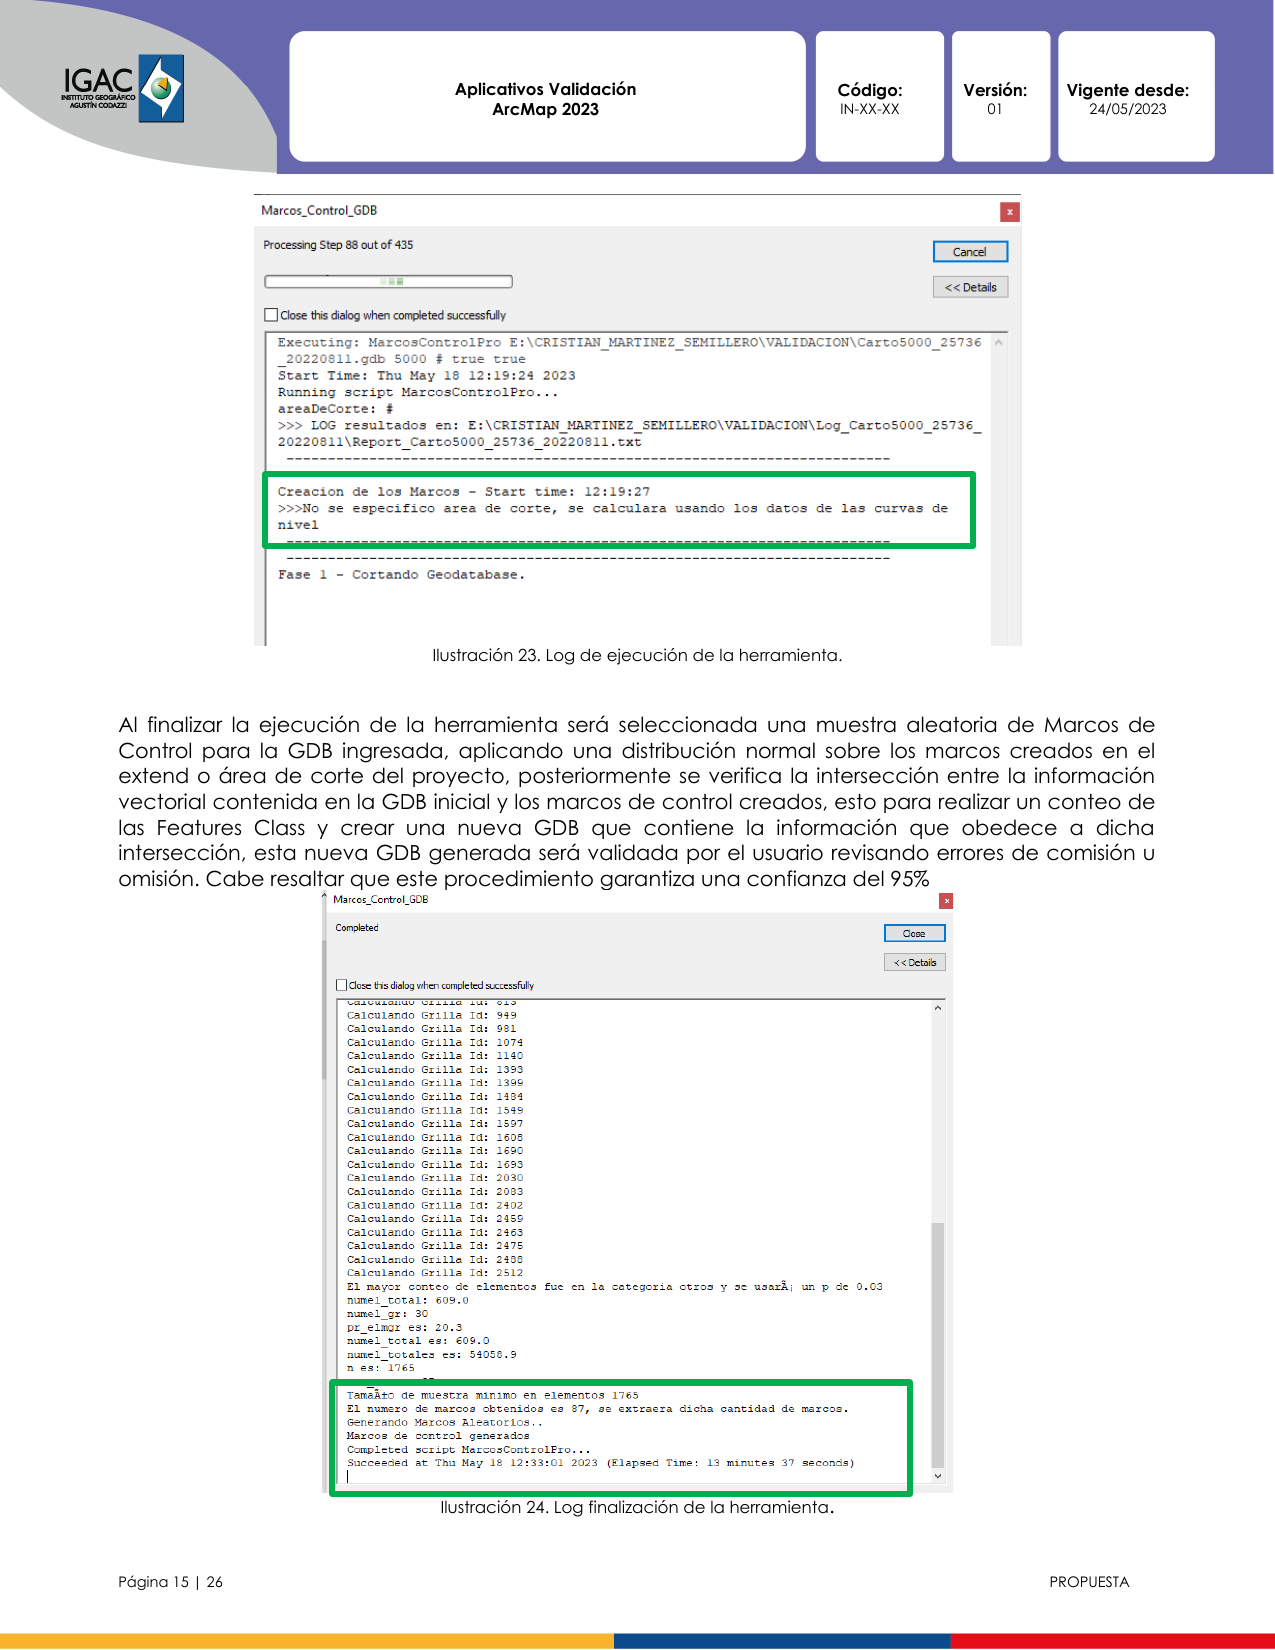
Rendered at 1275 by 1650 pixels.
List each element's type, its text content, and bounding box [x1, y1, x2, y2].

picture [335, 1386, 907, 1491]
text Al finalizar la ejecución de la herramienta será seleccionada una muestra aleatoria de Marcos de Control para la GDB ingresada, aplicando una distribución normal sobre los marcos creados en el extend o área de corte del proyecto, posteriormente se verifica la intersección entre la información vectorial contenida en la GDB inicial y los marcos de control creados, esto para realizar un conteo de las Features Class y crear una nueva GDB que contiene la información que obedece a dicha intersección, esta nueva GDB generada será validada por el usuario revisando errores de comisión u omisión. Cabe resaltar que este procedimiento garantiza una confianza del 95% [118, 712, 1157, 891]
picture [253, 194, 1022, 646]
picture [321, 890, 954, 1493]
text Ilustración 24. Log finalización de la herramienta. [118, 1492, 1157, 1518]
picture [0, 1633, 1275, 1649]
text Ilustración 23. Log de ejecución de la herramienta. [118, 645, 1157, 666]
picture [0, 0, 1274, 174]
